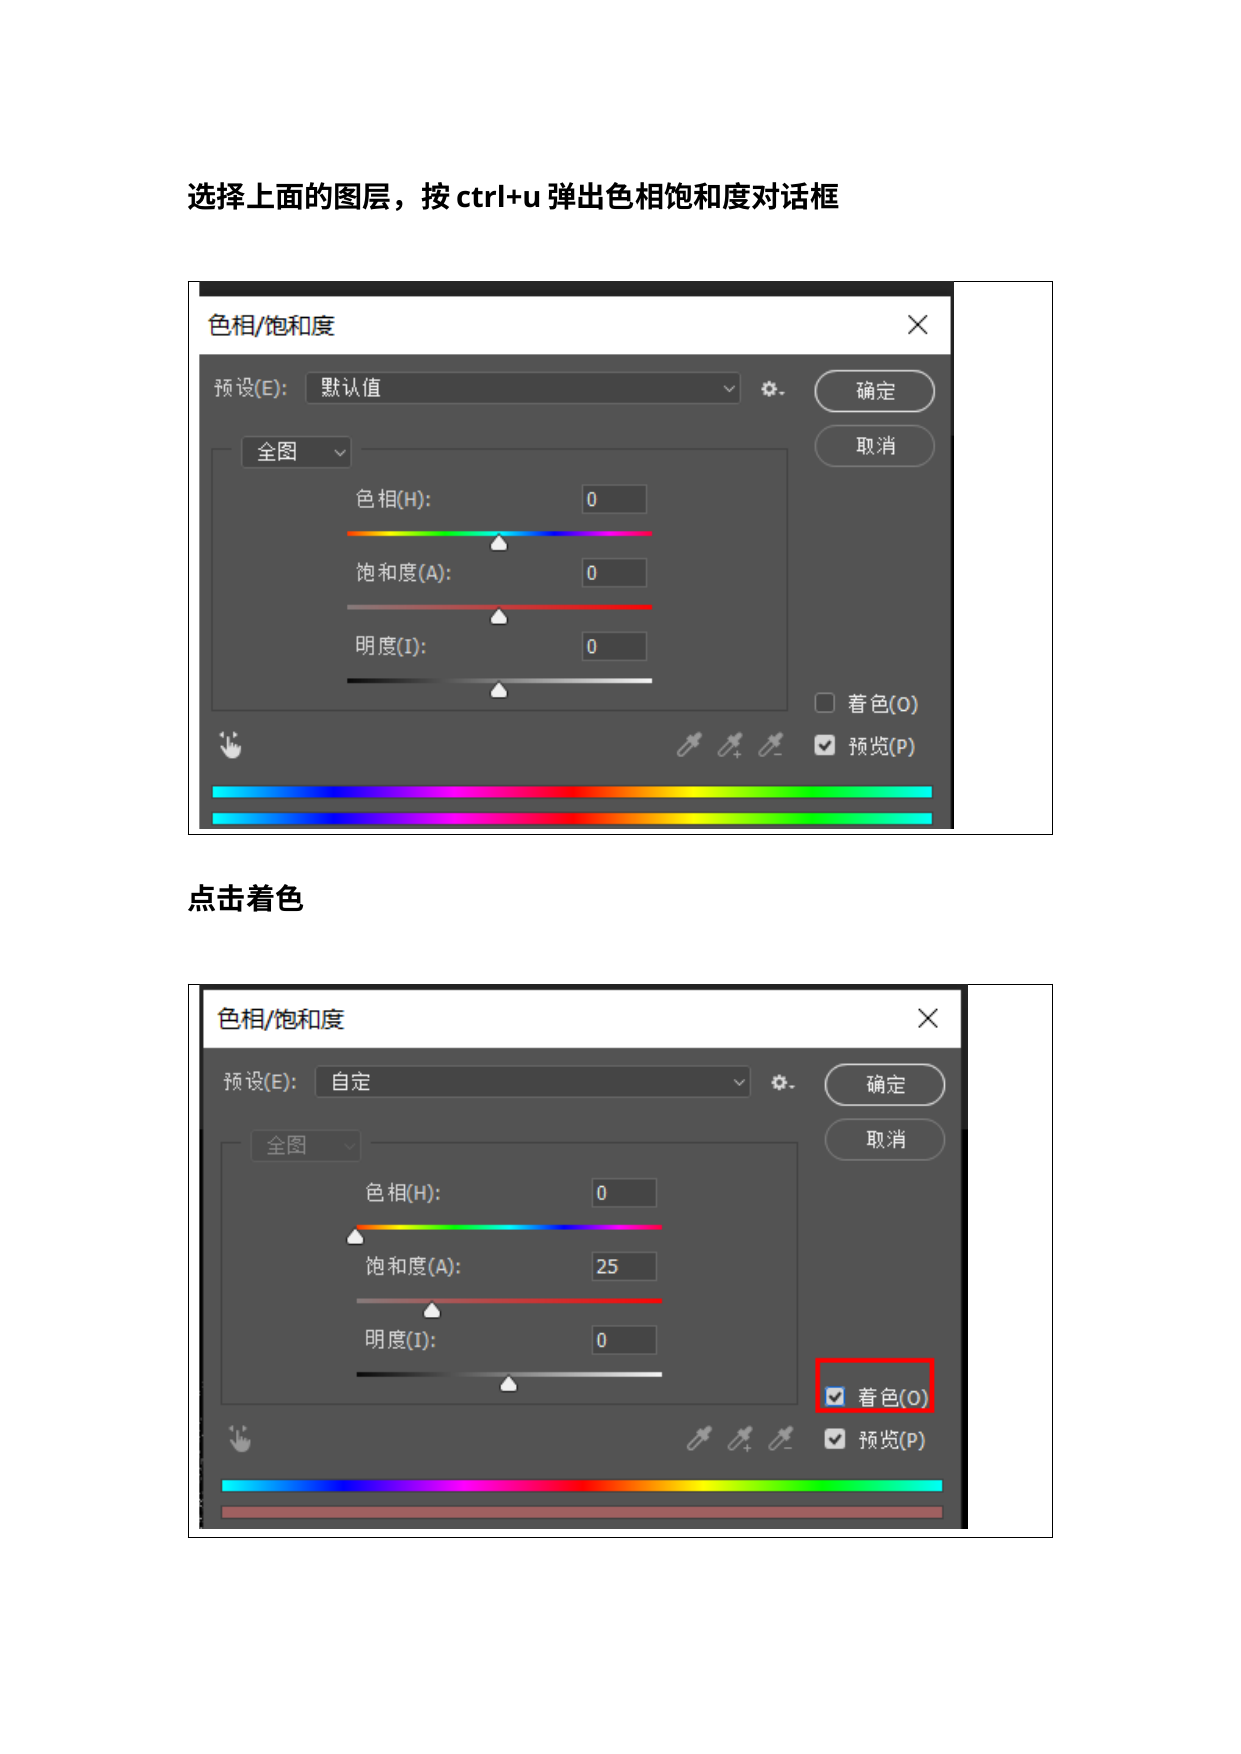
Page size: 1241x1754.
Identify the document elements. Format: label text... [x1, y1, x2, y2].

table_header [189, 985, 1052, 1537]
table_header [189, 282, 1052, 834]
picture [199, 984, 968, 1529]
subtitle 选择上面的图层，按ctrl+u弹出色相饱和度对话框 [187, 162, 1053, 227]
picture [199, 281, 954, 829]
subtitle 点击着色 [187, 864, 1053, 929]
